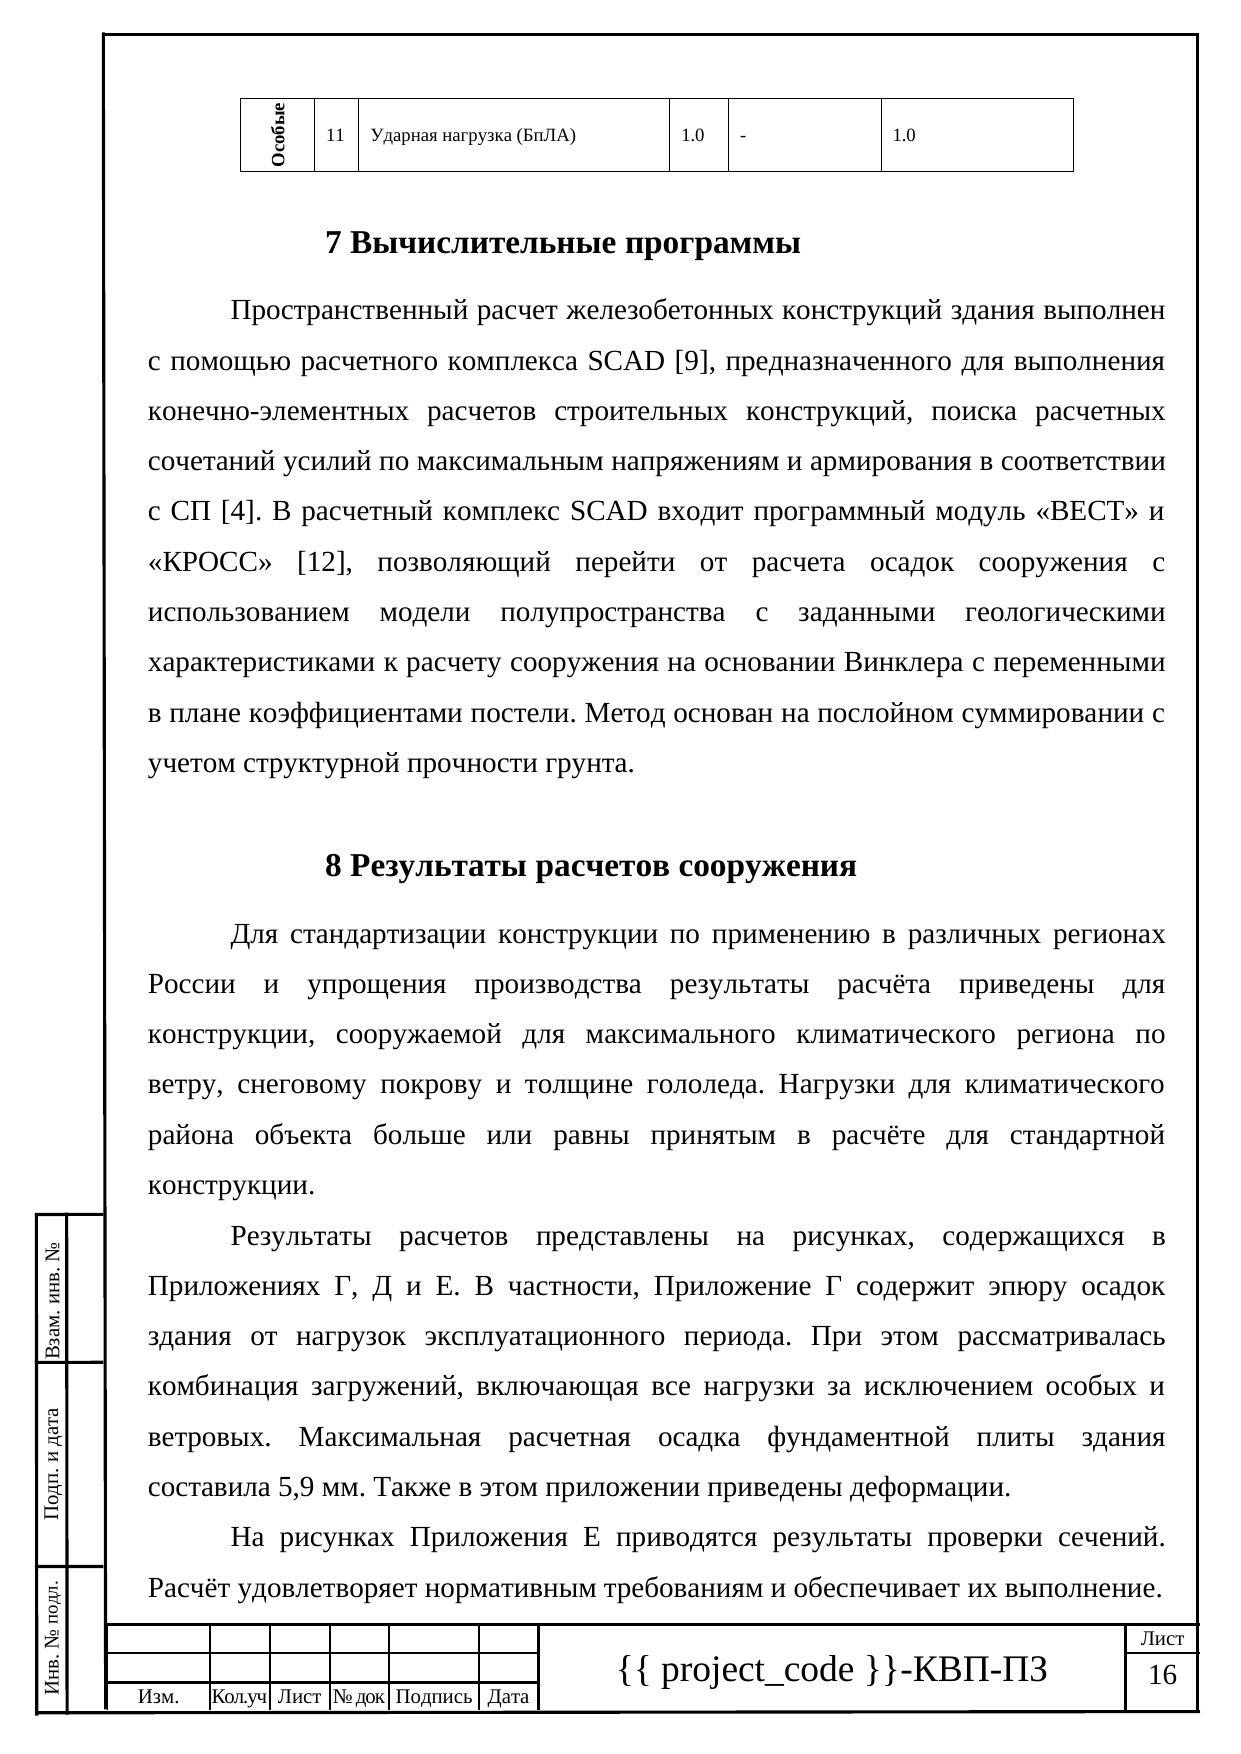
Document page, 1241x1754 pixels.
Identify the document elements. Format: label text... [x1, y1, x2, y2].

text На рисунках Приложения Е приводятся результаты проверки сечений. Расчёт удовлетворяет нормативным требованиям и обеспечивает их выполнение. [148, 1519, 1166, 1603]
table_cell - [729, 99, 881, 171]
text Для стандартизации конструкции по применению в различных регионах России и упрощения производства результаты расчёта приведены для конструкции, сооружаемой для максимального климатического региона по ветру, снеговому покрову и толщине гололеда. Нагрузки для климатического района объекта больше или равны принятым в расчёте для стандартной конструкции. [148, 916, 1166, 1201]
table_cell Ударная нагрузка (БпЛА) [359, 99, 669, 171]
table_cell Особые [241, 99, 314, 171]
table_cell 11 [315, 99, 358, 171]
text Результаты расчетов представлены на рисунках, содержащихся в Приложениях Г, Д и Е. В частности, Приложение Г содержит эпюру осадок здания от нагрузок эксплуатационного периода. При этом рассматривалась комбинация загружений, включающая все нагрузки за исключением особых и ветровых. Максимальная расчетная осадка фундаментной плиты здания составила 5,9 мм. Также в этом приложении приведены деформации. [148, 1218, 1166, 1503]
table_cell 1.0 [670, 99, 728, 171]
table_cell 1.0 [882, 99, 1073, 171]
subtitle Результаты расчетов сооружения [325, 846, 1166, 884]
subtitle Вычислительные программы [325, 222, 1166, 261]
text Пространственный расчет железобетонных конструкций здания выполнен с помощью расчетного комплекса SCAD [9], предназначенного для выполнения конечно-элементных расчетов строительных конструкций, поиска расчетных сочетаний усилий по максимальным напряжениям и армирования в соответствии с СП [4]. В расчетный комплекс SCAD входит программный модуль «ВЕСТ» и «КРОСС» [12], позволяющий перейти от расчета осадок сооружения с использованием модели полупространства с заданными геологическими характеристиками к расчету сооружения на основании Винклера с переменными в плане коэффициентами постели. Метод основан на послойном суммировании с учетом структурной прочности грунта. [148, 292, 1166, 779]
